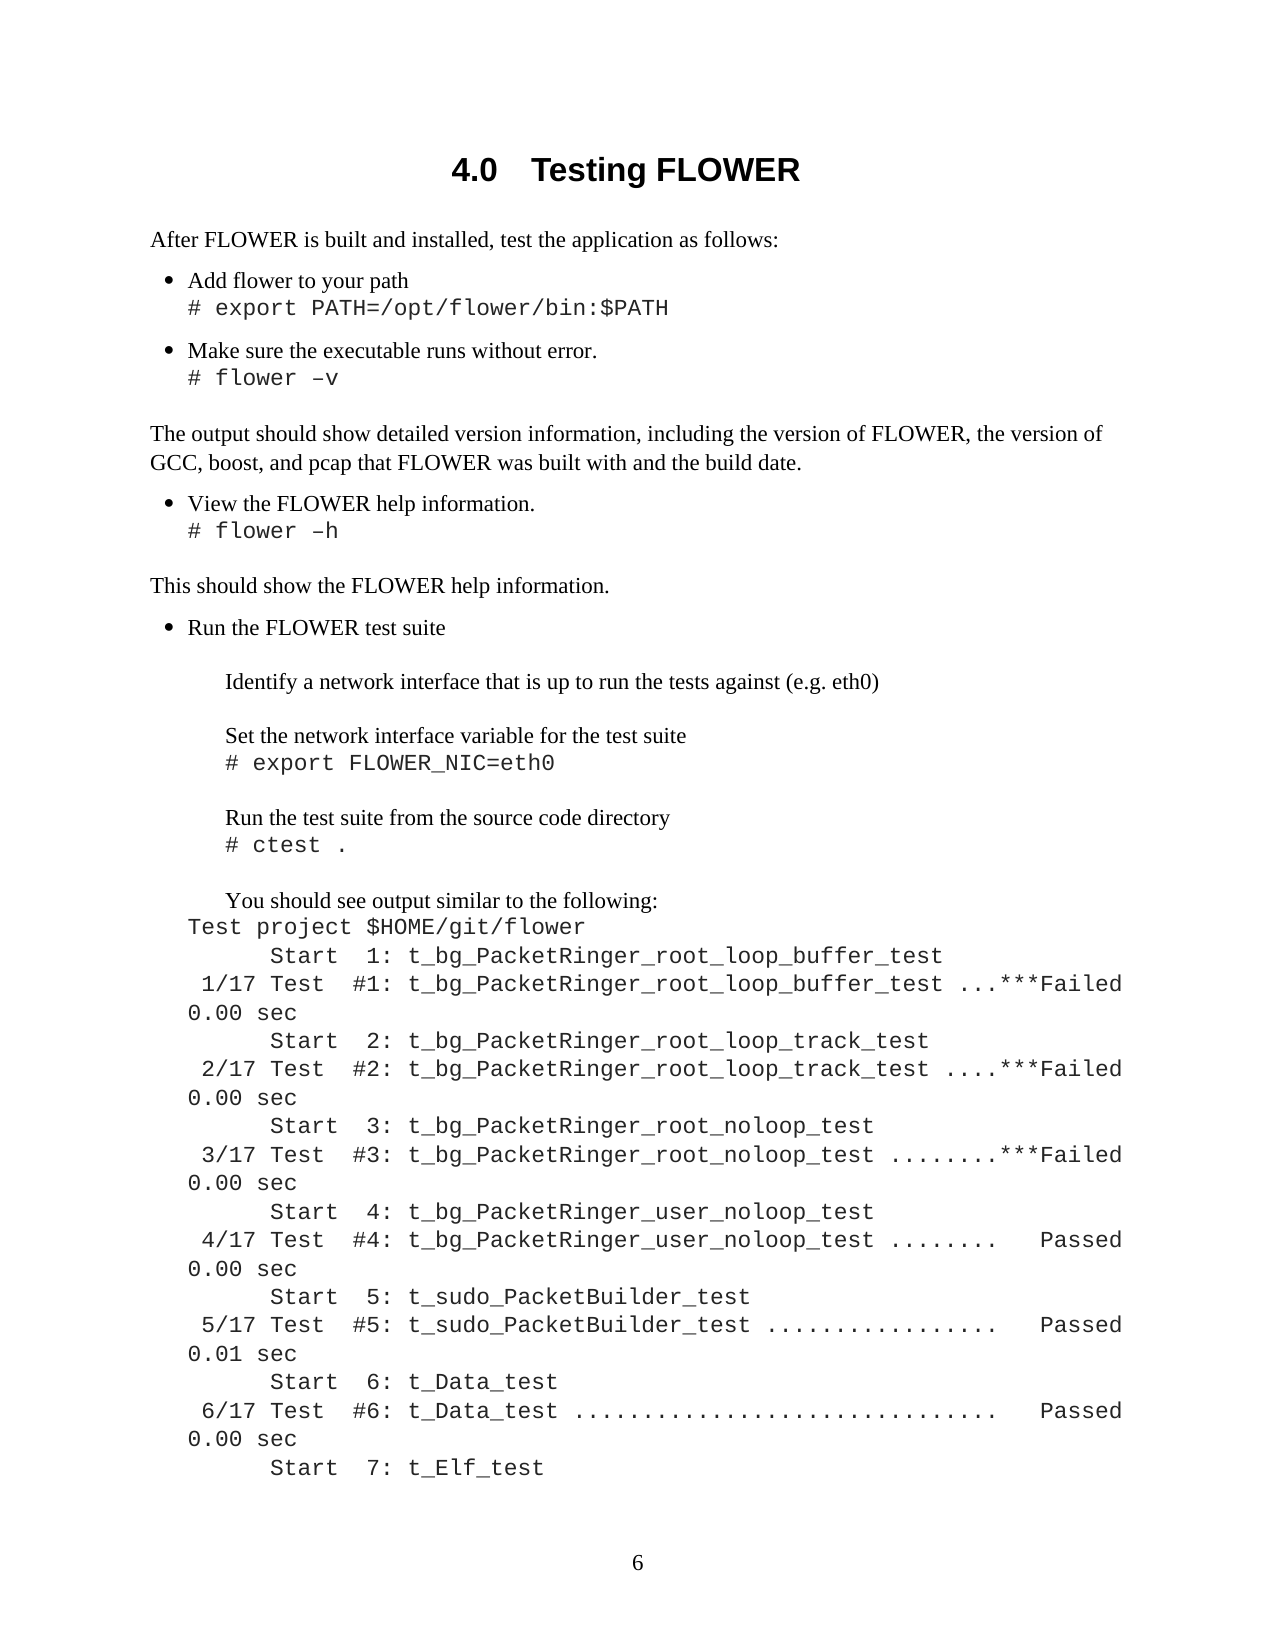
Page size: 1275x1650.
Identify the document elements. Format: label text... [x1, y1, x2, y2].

text 2/17 Test #2: t_bg_PacketRinger_root_loop_track_test ....***Failed 0.00 sec [187, 1058, 1125, 1112]
text Set the network interface variable for the test suite [150, 722, 1125, 748]
text This should show the FLOWER help information. [150, 572, 1125, 599]
text # ctest . [187, 833, 1125, 859]
text # flower –v [187, 366, 1125, 392]
text 5/17 Test #5: t_sudo_PacketBuilder_test ................. Passed 0.01 sec [187, 1314, 1125, 1368]
text Start 3: t_bg_PacketRinger_root_noloop_test [187, 1115, 1125, 1141]
list Run the FLOWER test suite [165, 614, 1125, 640]
text Start 5: t_sudo_PacketBuilder_test [187, 1285, 1125, 1311]
text 3/17 Test #3: t_bg_PacketRinger_root_noloop_test ........***Failed 0.00 sec [187, 1143, 1125, 1197]
text Start 4: t_bg_PacketRinger_user_noloop_test [187, 1200, 1125, 1226]
text Identify a network interface that is up to run the tests against (e.g. eth0) [150, 668, 1125, 694]
text Start 6: t_Data_test [187, 1371, 1125, 1397]
text After FLOWER is built and installed, test the application as follows: [150, 226, 1125, 252]
text Run the test suite from the source code directory [150, 804, 1125, 831]
text # export PATH=/opt/flower/bin:$PATH [187, 296, 1125, 322]
list Add flower to your path [165, 267, 1125, 294]
list Make sure the executable runs without error. [165, 337, 1125, 364]
text 6/17 Test #6: t_Data_test ............................... Passed 0.00 sec [187, 1399, 1125, 1453]
text 4/17 Test #4: t_bg_PacketRinger_user_noloop_test ........ Passed 0.00 sec [187, 1228, 1125, 1283]
list View the FLOWER help information. [165, 490, 1125, 516]
text Start 2: t_bg_PacketRinger_root_loop_track_test [187, 1029, 1125, 1055]
subtitle Testing FLOWER [150, 150, 1125, 188]
text # export FLOWER_NIC=eth0 [187, 751, 1125, 777]
text 1/17 Test #1: t_bg_PacketRinger_root_loop_buffer_test ...***Failed 0.00 sec [187, 972, 1125, 1027]
text The output should show detailed version information, including the version of FLOWER, the version of GCC, boost, and pcap that FLOWER was built with and the build date. [150, 420, 1125, 475]
text Start 7: t_Elf_test [187, 1456, 1125, 1482]
text # flower –h [187, 519, 1125, 545]
text Test project $HOME/git/flower [187, 916, 1125, 942]
text Start 1: t_bg_PacketRinger_root_loop_buffer_test [187, 944, 1125, 970]
text You should see output similar to the following: [150, 887, 1125, 913]
